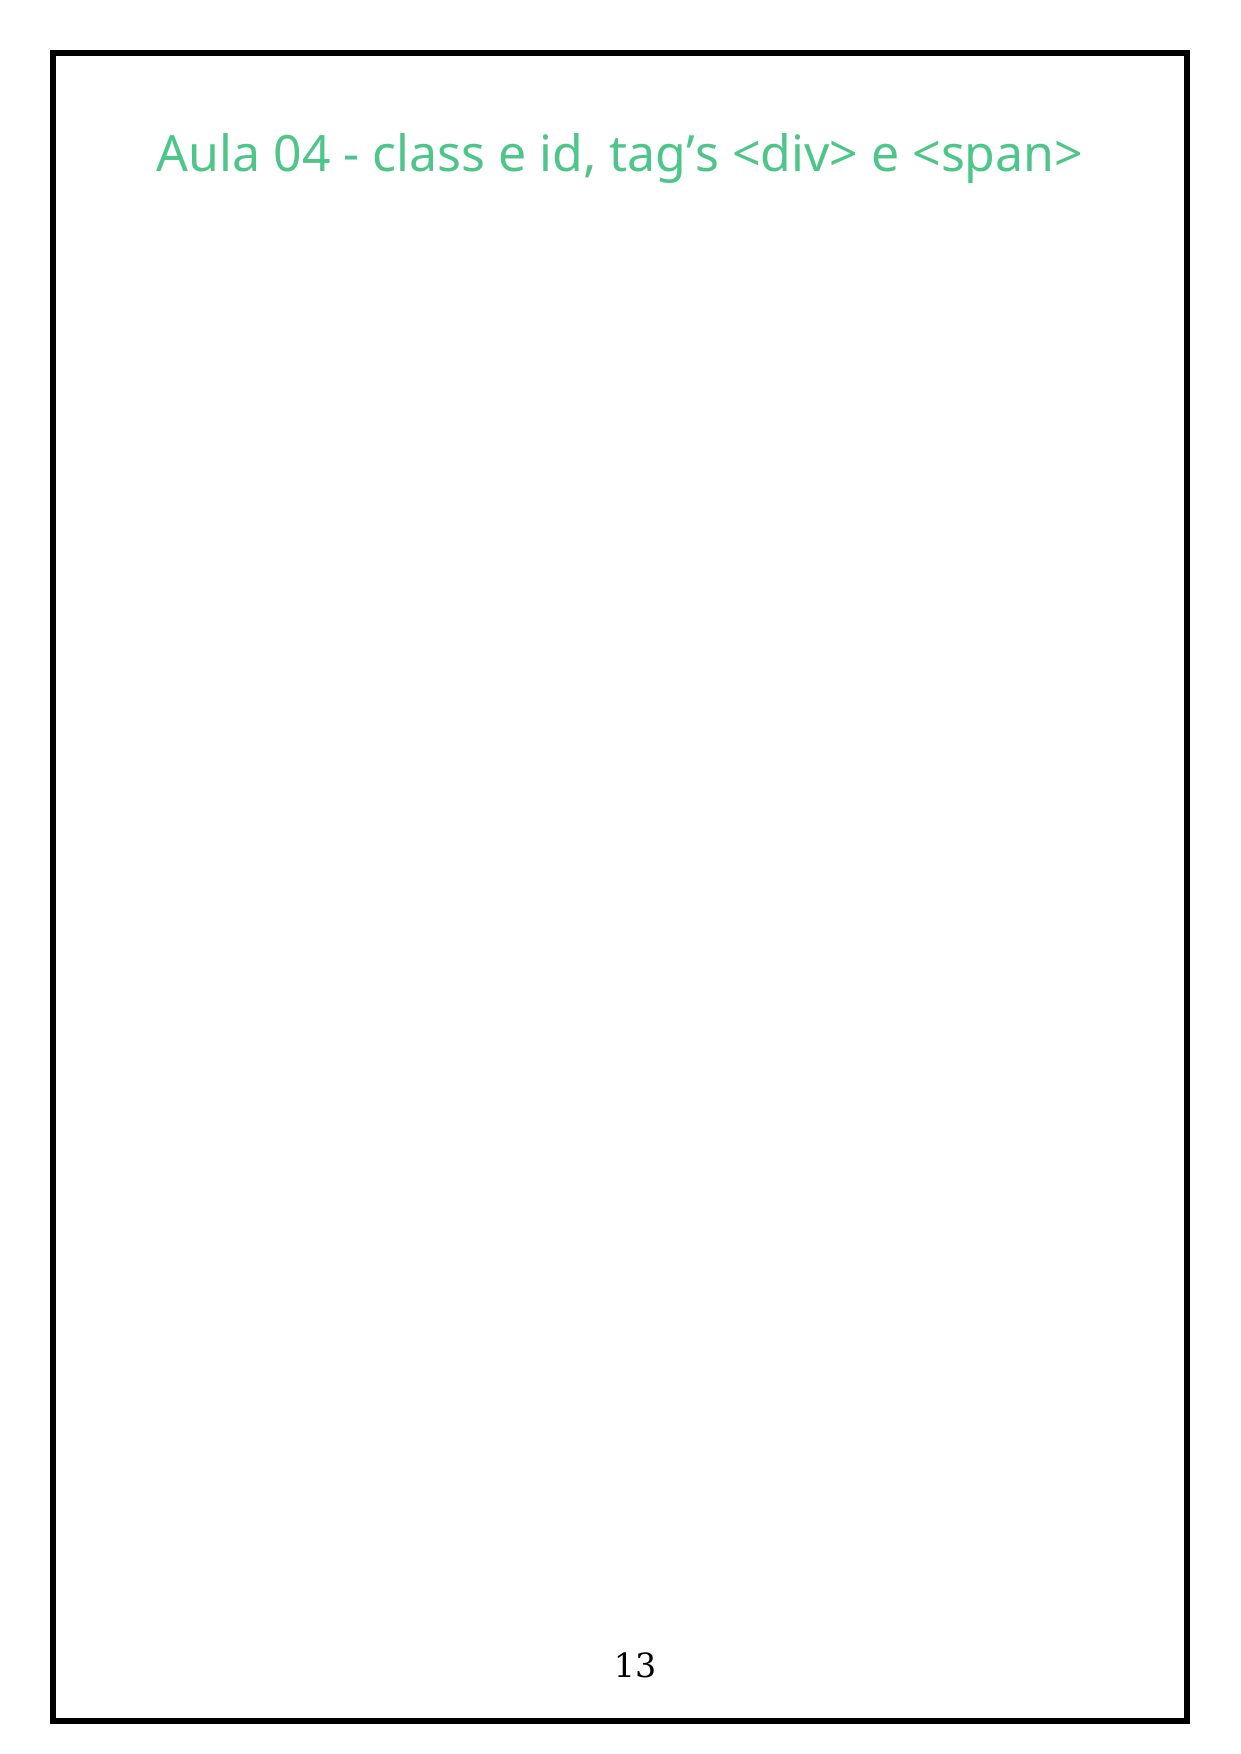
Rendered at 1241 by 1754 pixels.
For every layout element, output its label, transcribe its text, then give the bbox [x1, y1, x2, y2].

subtitle Aula 04 - class e id, tag’s <div> e <span> [88, 118, 1152, 186]
